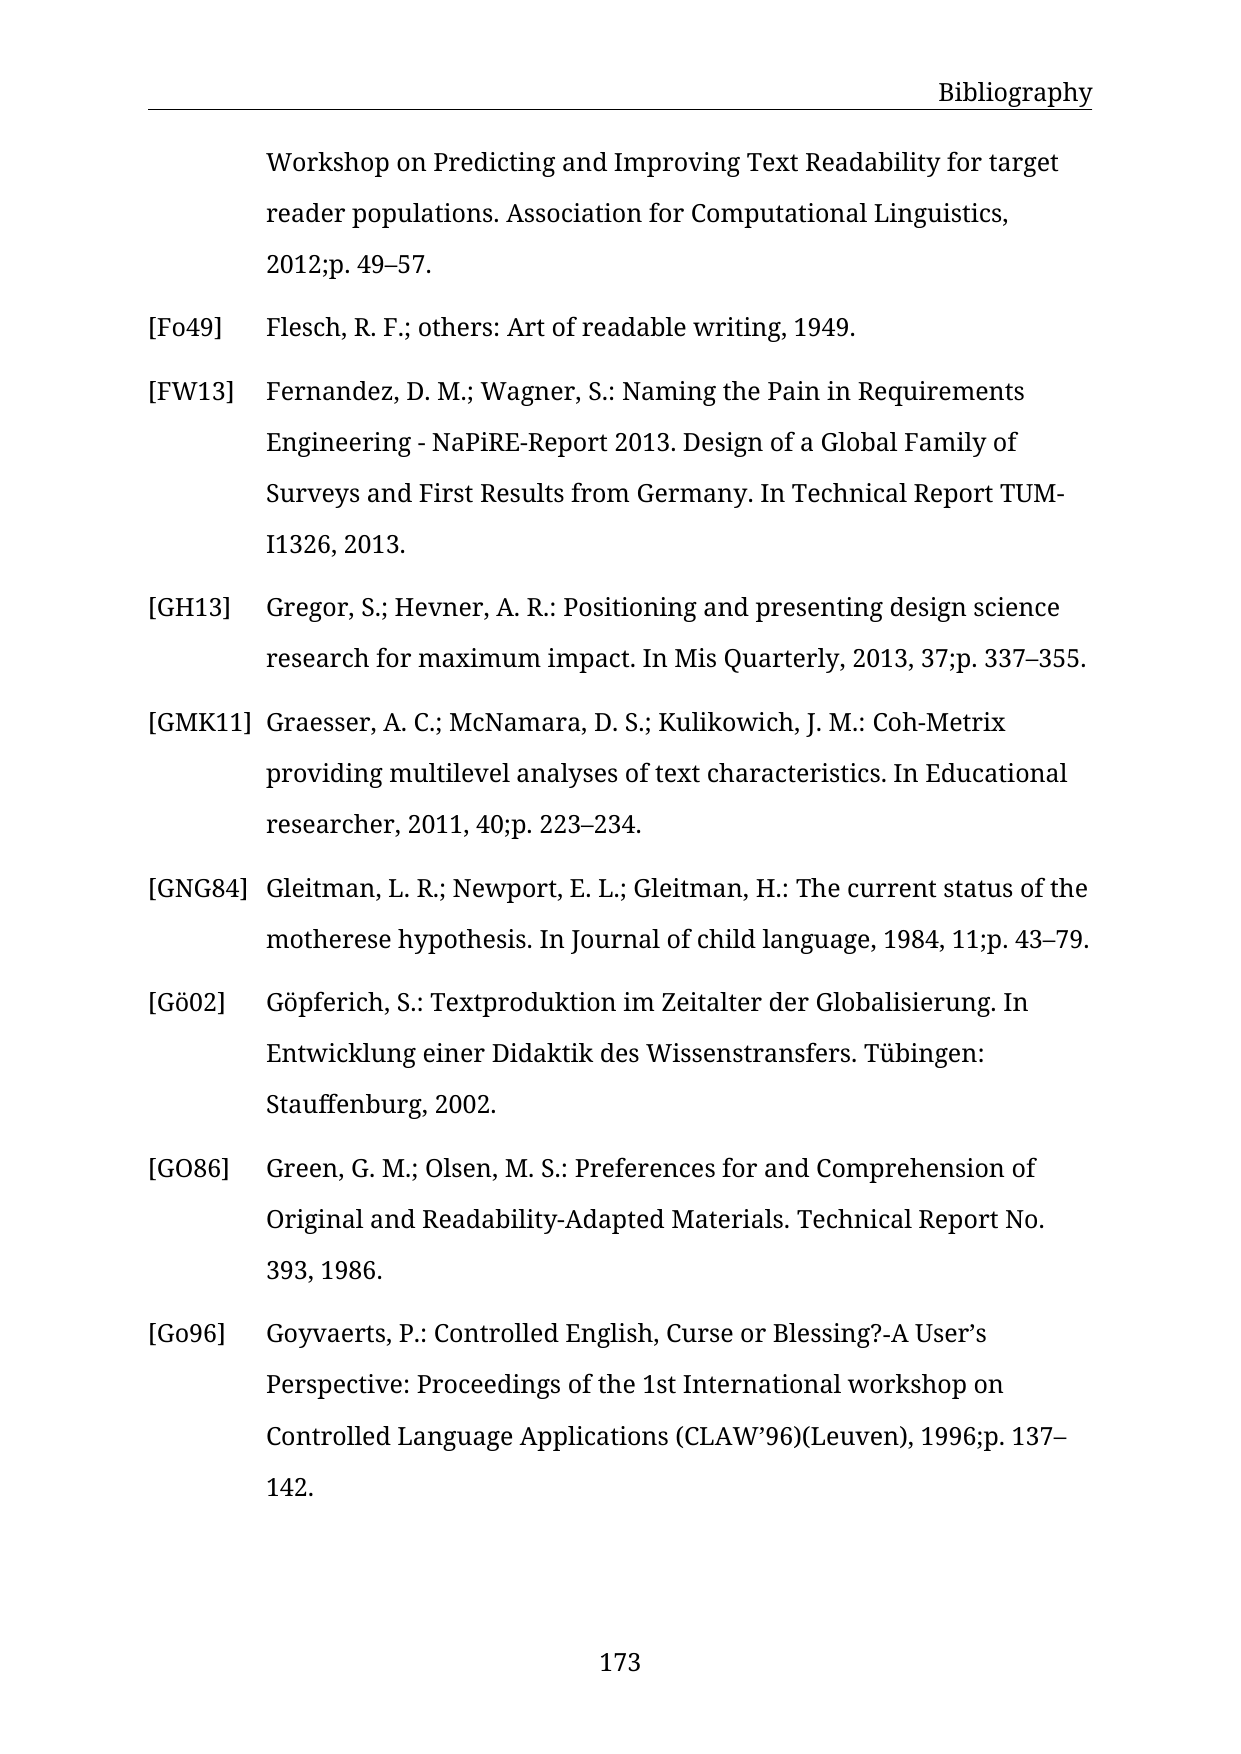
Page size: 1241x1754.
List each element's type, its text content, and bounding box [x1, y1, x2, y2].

text [GNG84] Gleitman, L. R.; Newport, E. L.; Gleitman, H.: The current status of the motherese hypothesis. In Journal of child language, 1984, 11;p. 43–79. [148, 870, 1092, 955]
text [148, 144, 1092, 280]
text [Gö02] Göpferich, S.: Textproduktion im Zeitalter der Globalisierung. In Entwicklung einer Didaktik des Wissenstransfers. Tübingen: Stauffenburg, 2002. [148, 985, 1092, 1121]
text [FW13] Fernandez, D. M.; Wagner, S.: Naming the Pain in Requirements Engineering - NaPiRE-Report 2013. Design of a Global Family of Surveys and First Results from Germany. In Technical Report TUM-I1326, 2013. [148, 373, 1092, 561]
text [GMK11] Graesser, A. C.; McNamara, D. S.; Kulikowich, J. M.: Coh-Metrix providing multilevel analyses of text characteristics. In Educational researcher, 2011, 40;p. 223–234. [148, 704, 1092, 841]
text [Fo49] Flesch, R. F.; others: Art of readable writing, 1949. [148, 310, 1092, 344]
text [GO86] Green, G. M.; Olsen, M. S.: Preferences for and Comprehension of Original and Readability-Adapted Materials. Technical Report No. 393, 1986. [148, 1150, 1092, 1287]
text [Go96] Goyvaerts, P.: Controlled English, Curse or Blessing?‐A User’s Perspective: Proceedings of the 1st International workshop on Controlled Language Applications (CLAW’96)(Leuven), 1996;p. 137–142. [148, 1316, 1092, 1503]
text [GH13] Gregor, S.; Hevner, A. R.: Positioning and presenting design science research for maximum impact. In Mis Quarterly, 2013, 37;p. 337–355. [148, 590, 1092, 675]
